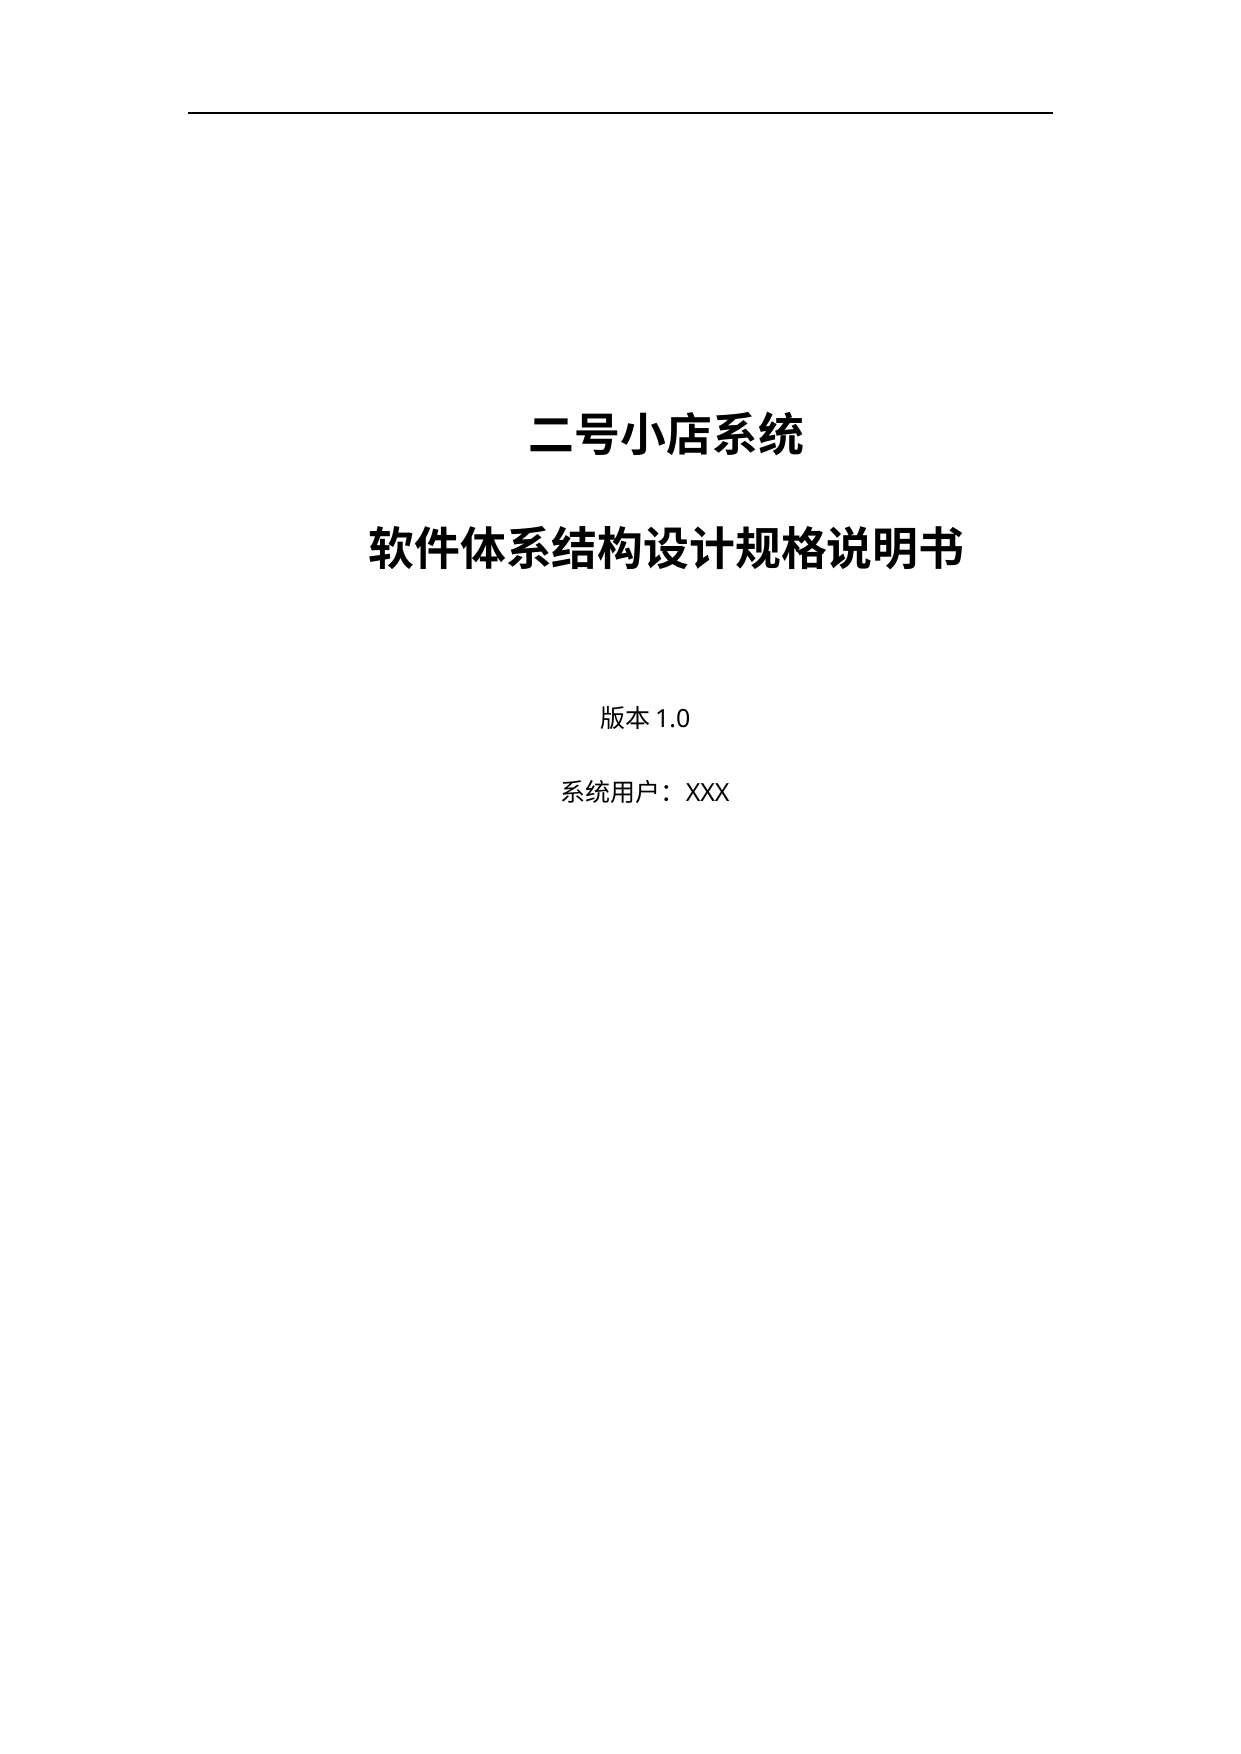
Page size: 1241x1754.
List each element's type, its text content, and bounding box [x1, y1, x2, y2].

text 系统用户：XXX [187, 758, 1053, 823]
text 软件体系结构设计规格说明书 [187, 496, 1053, 594]
text 版本1.0 [187, 684, 1053, 749]
text 二号小店系统 [187, 382, 1053, 480]
